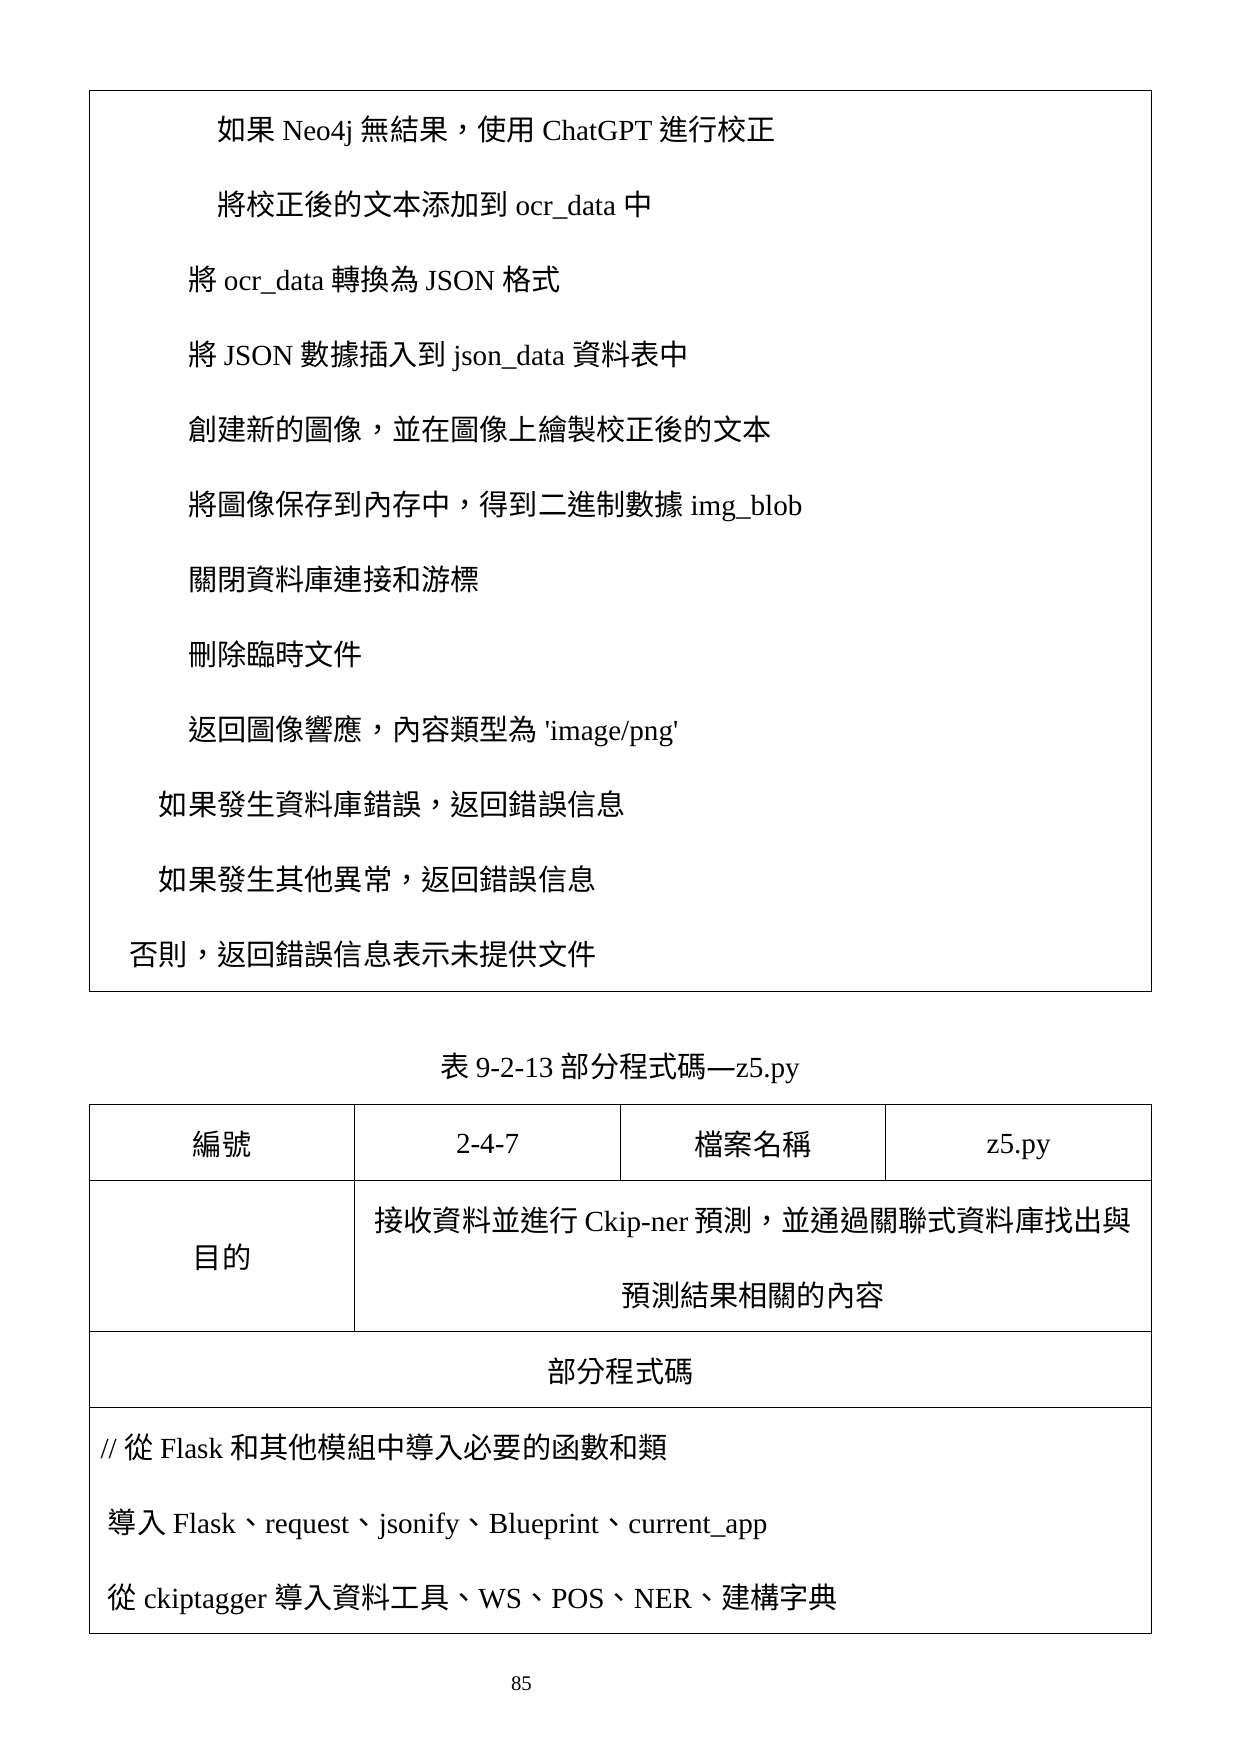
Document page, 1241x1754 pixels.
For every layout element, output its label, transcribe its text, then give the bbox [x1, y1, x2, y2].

table_cell 目的 [90, 1181, 354, 1331]
table_cell 接收資料並進行Ckip-ner預測，並通過關聯式資料庫找出與預測結果相關的內容 [355, 1181, 1151, 1331]
table_cell 部分程式碼 [90, 1332, 1151, 1407]
table_header z5.py [886, 1105, 1151, 1180]
table_header 檔案名稱 [621, 1105, 885, 1180]
table_header 2-4-7 [355, 1105, 620, 1180]
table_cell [90, 1408, 1151, 1633]
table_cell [90, 91, 1151, 991]
text 表9-2-13 部分程式碼―z5.py [89, 1029, 1152, 1104]
table_header 編號 [90, 1105, 354, 1180]
